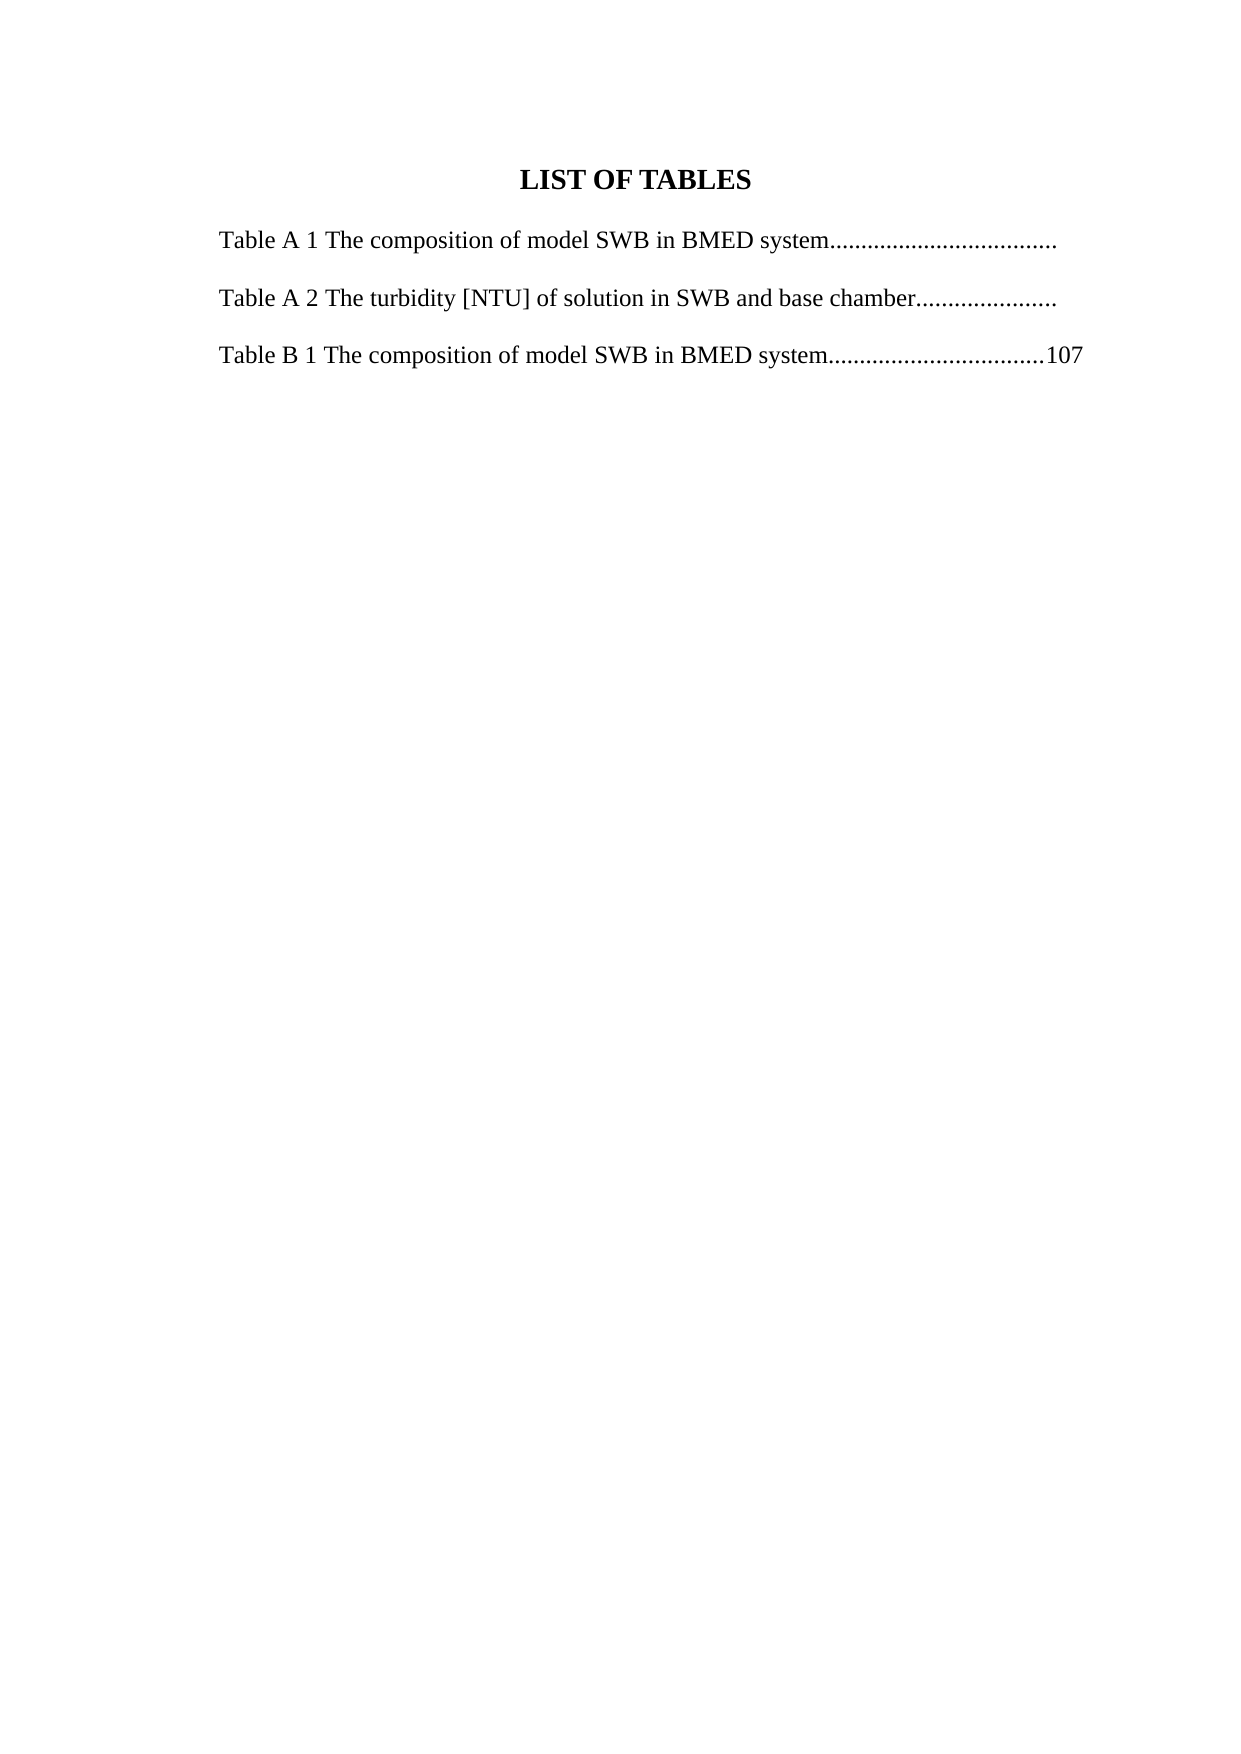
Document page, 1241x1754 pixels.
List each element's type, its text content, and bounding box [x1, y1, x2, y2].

text LIST OF TABLES [218, 162, 1053, 196]
text Table A 1 The composition of model SWB in BMED system 92 [218, 225, 1053, 254]
text Table A 2 The turbidity [NTU] of solution in SWB and base chamber 97 [218, 283, 1053, 312]
text Table B 1 The composition of model SWB in BMED system 107 [218, 340, 1053, 369]
